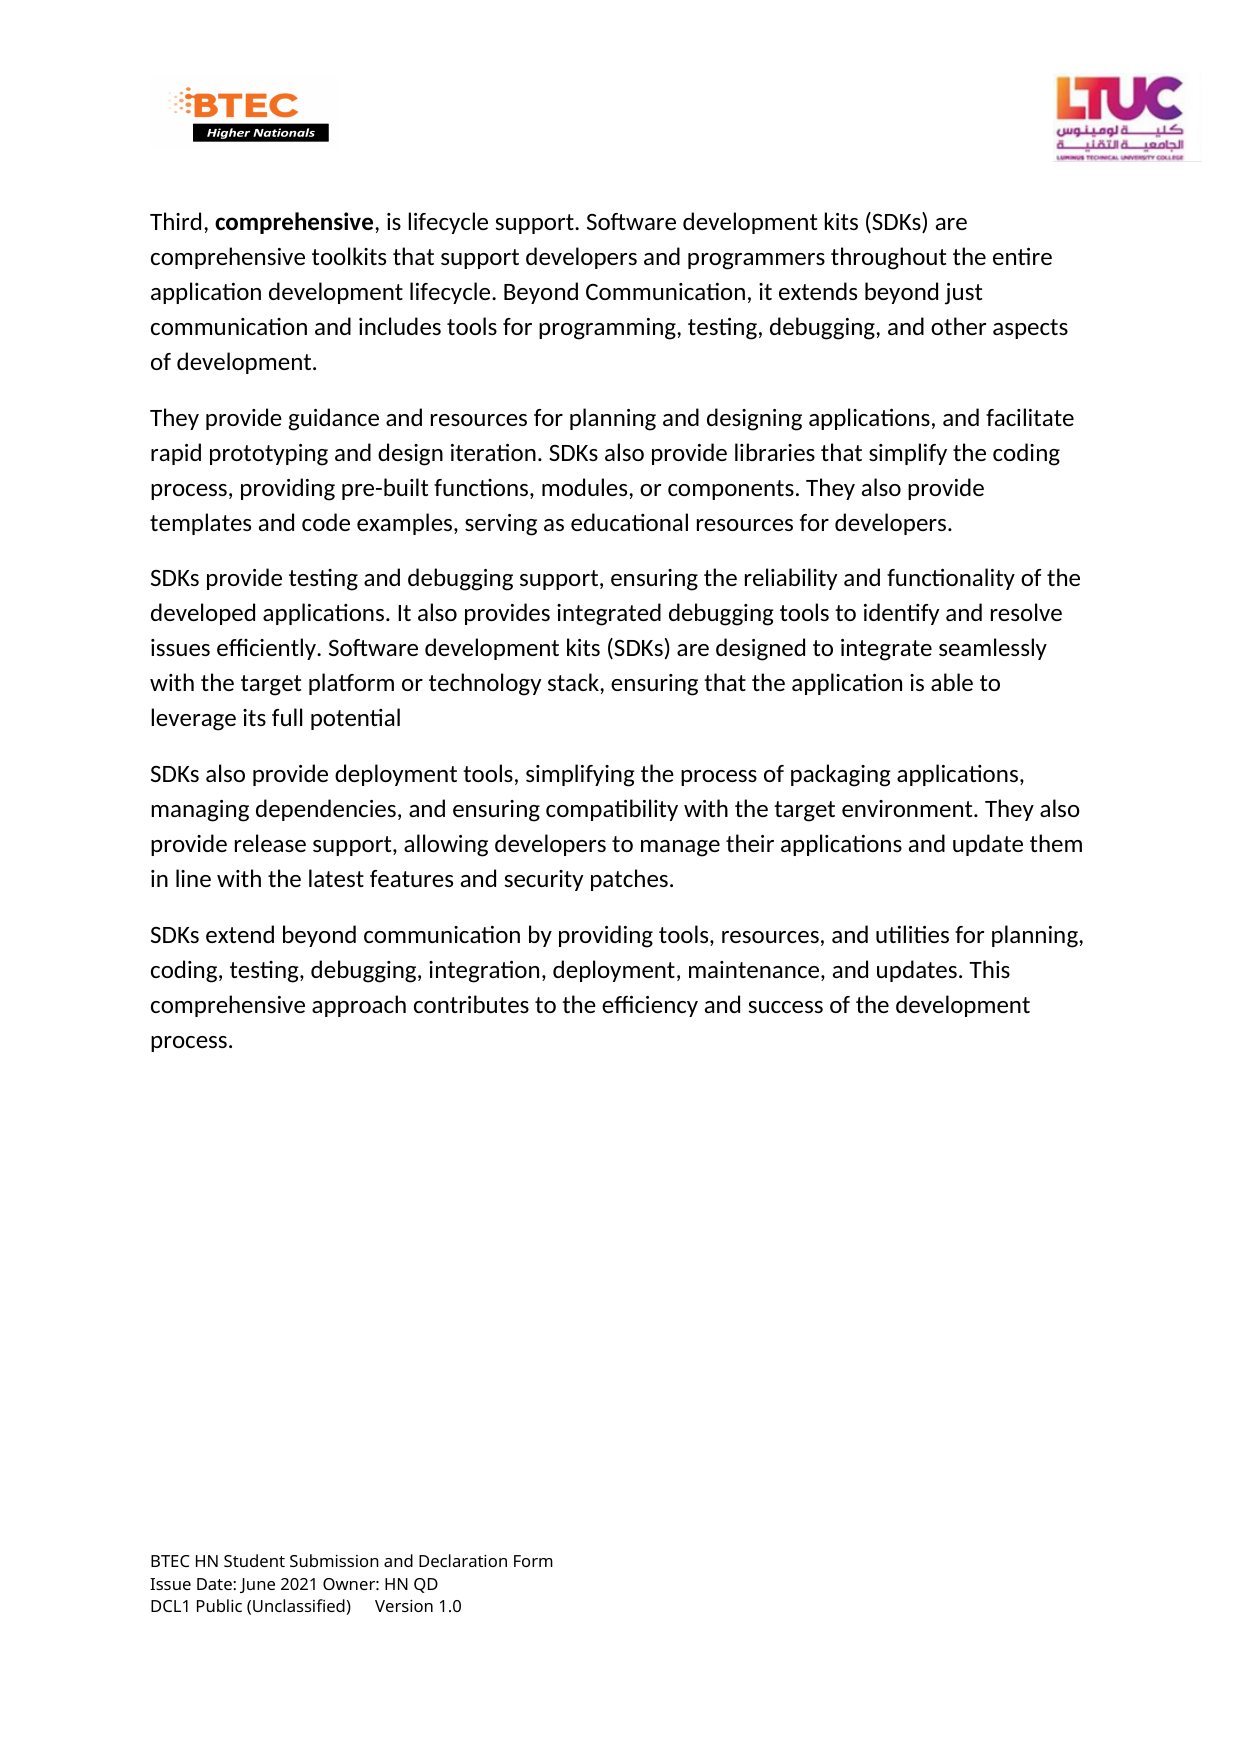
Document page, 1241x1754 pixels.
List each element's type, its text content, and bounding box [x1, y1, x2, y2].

picture [150, 76, 339, 150]
text SDKs provide testing and debugging support, ensuring the reliability and functionality of the developed applications. It also provides integrated debugging tools to identify and resolve issues efficiently. Software development kits (SDKs) are designed to integrate seamlessly with the target platform or technology stack, ensuring that the application is able to leverage its full potential [150, 562, 1090, 733]
text SDKs extend beyond communication by providing tools, resources, and utilities for planning, coding, testing, debugging, integration, deployment, maintenance, and updates. This comprehensive approach contributes to the efficiency and success of the development process. [150, 919, 1090, 1055]
text They provide guidance and resources for planning and designing applications, and facilitate rapid prototyping and design iteration. SDKs also provide libraries that simplify the coding process, providing pre-built functions, modules, or components. They also provide templates and code examples, serving as educational resources for developers. [150, 402, 1090, 537]
text Third, comprehensive, is lifecycle support. Software development kits (SDKs) are comprehensive toolkits that support developers and programmers throughout the entire application development lifecycle. Beyond Communication, it extends beyond just communication and includes tools for programming, testing, debugging, and other aspects of development. [150, 206, 1090, 376]
picture [1053, 73, 1202, 163]
text SDKs also provide deployment tools, simplifying the process of packaging applications, managing dependencies, and ensuring compatibility with the target environment. They also provide release support, allowing developers to manage their applications and update them in line with the latest features and security patches. [150, 758, 1090, 894]
